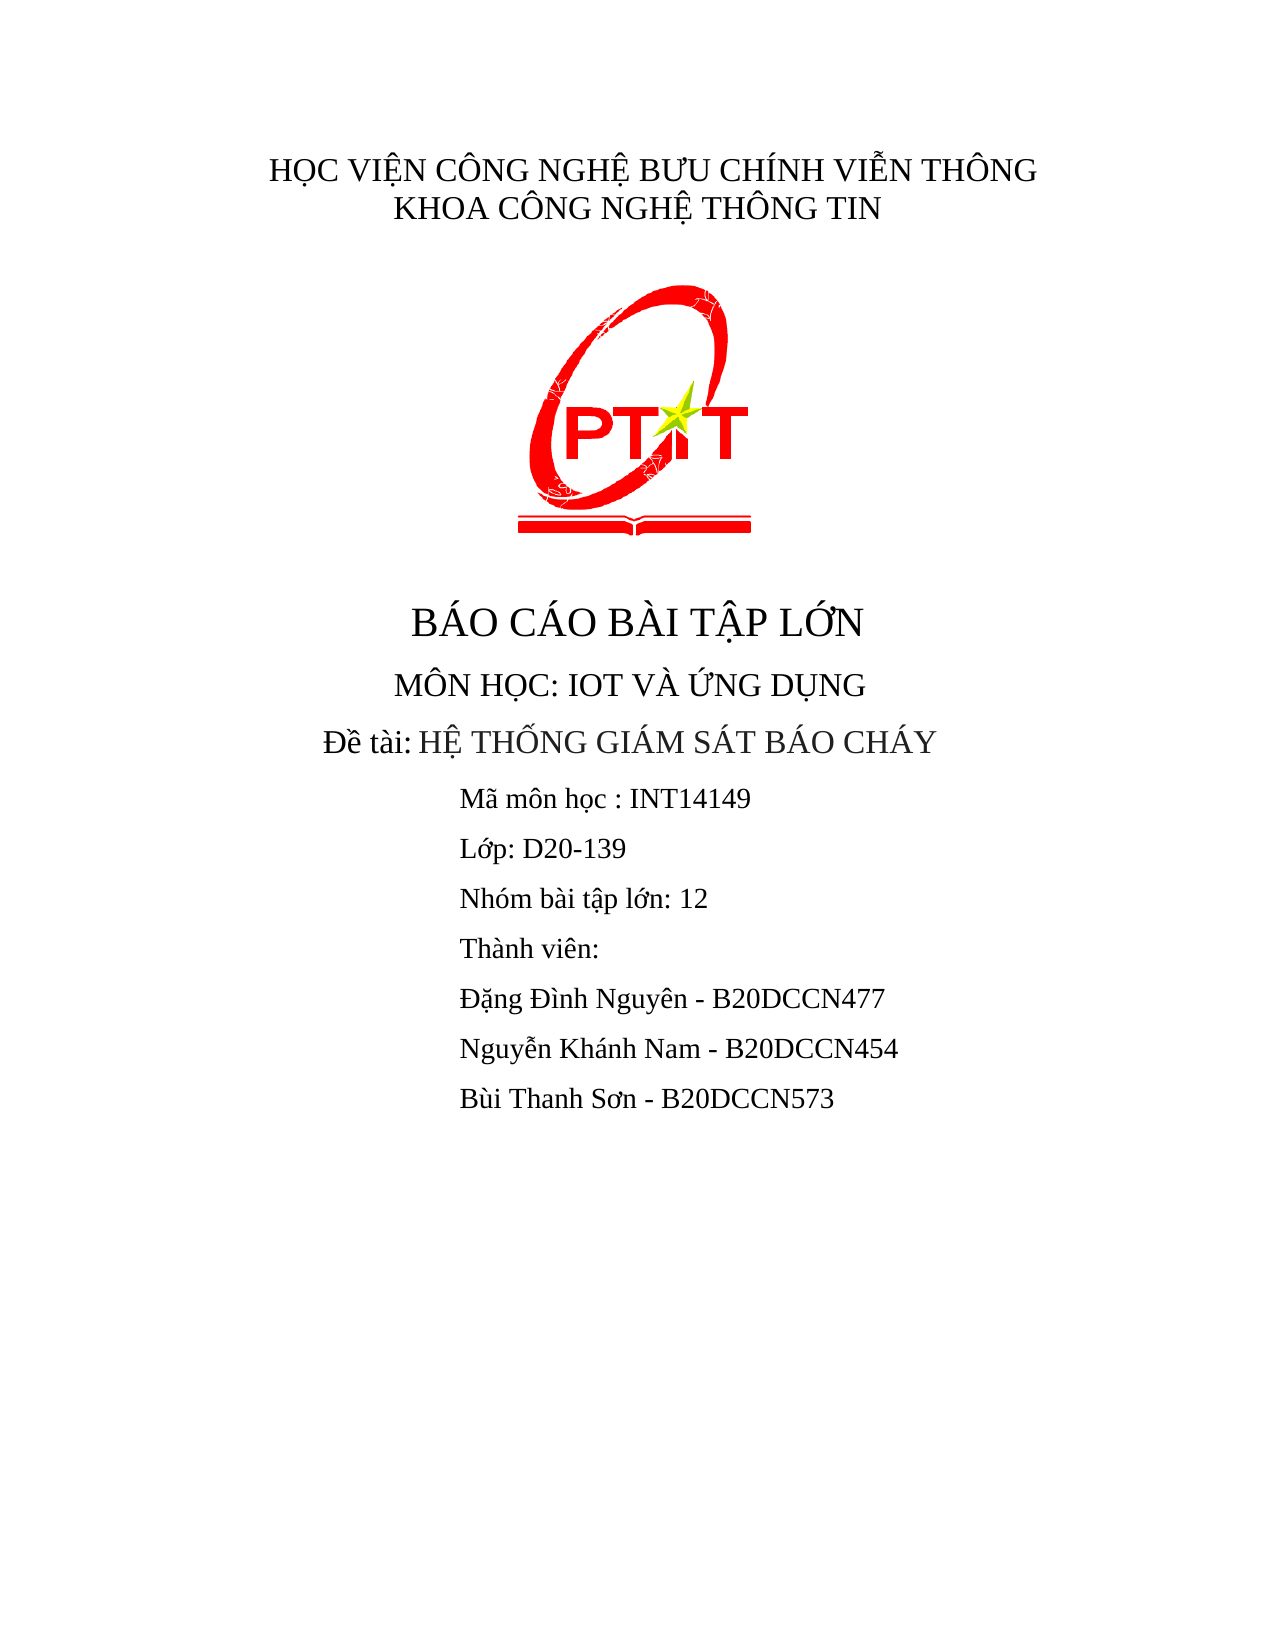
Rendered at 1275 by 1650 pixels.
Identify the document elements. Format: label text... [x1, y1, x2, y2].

text KHOA CÔNG NGHỆ THÔNG TIN [150, 188, 1125, 227]
text Thành viên: [459, 929, 1125, 966]
text HỌC VIỆN CÔNG NGHỆ BƯU CHÍNH VIỄN THÔNG [181, 150, 1125, 188]
text BÁO CÁO BÀI TẬP LỚN [150, 598, 1125, 646]
text Bùi Thanh Sơn - B20DCCN573 [459, 1079, 1125, 1116]
text Đề tài: HỆ THỐNG GIÁM SÁT BÁO CHÁY [135, 722, 1125, 760]
text Nhóm bài tập lớn: 12 [459, 879, 1125, 916]
text Lớp: D20-139 [459, 829, 1125, 866]
text Đặng Đình Nguyên - B20DCCN477 [459, 979, 1125, 1016]
text Mã môn học : INT14149 [459, 779, 1125, 816]
picture [487, 262, 788, 552]
text Nguyễn Khánh Nam - B20DCCN454 [459, 1029, 1125, 1066]
text MÔN HỌC: IOT VÀ ỨNG DỤNG [135, 666, 1125, 704]
